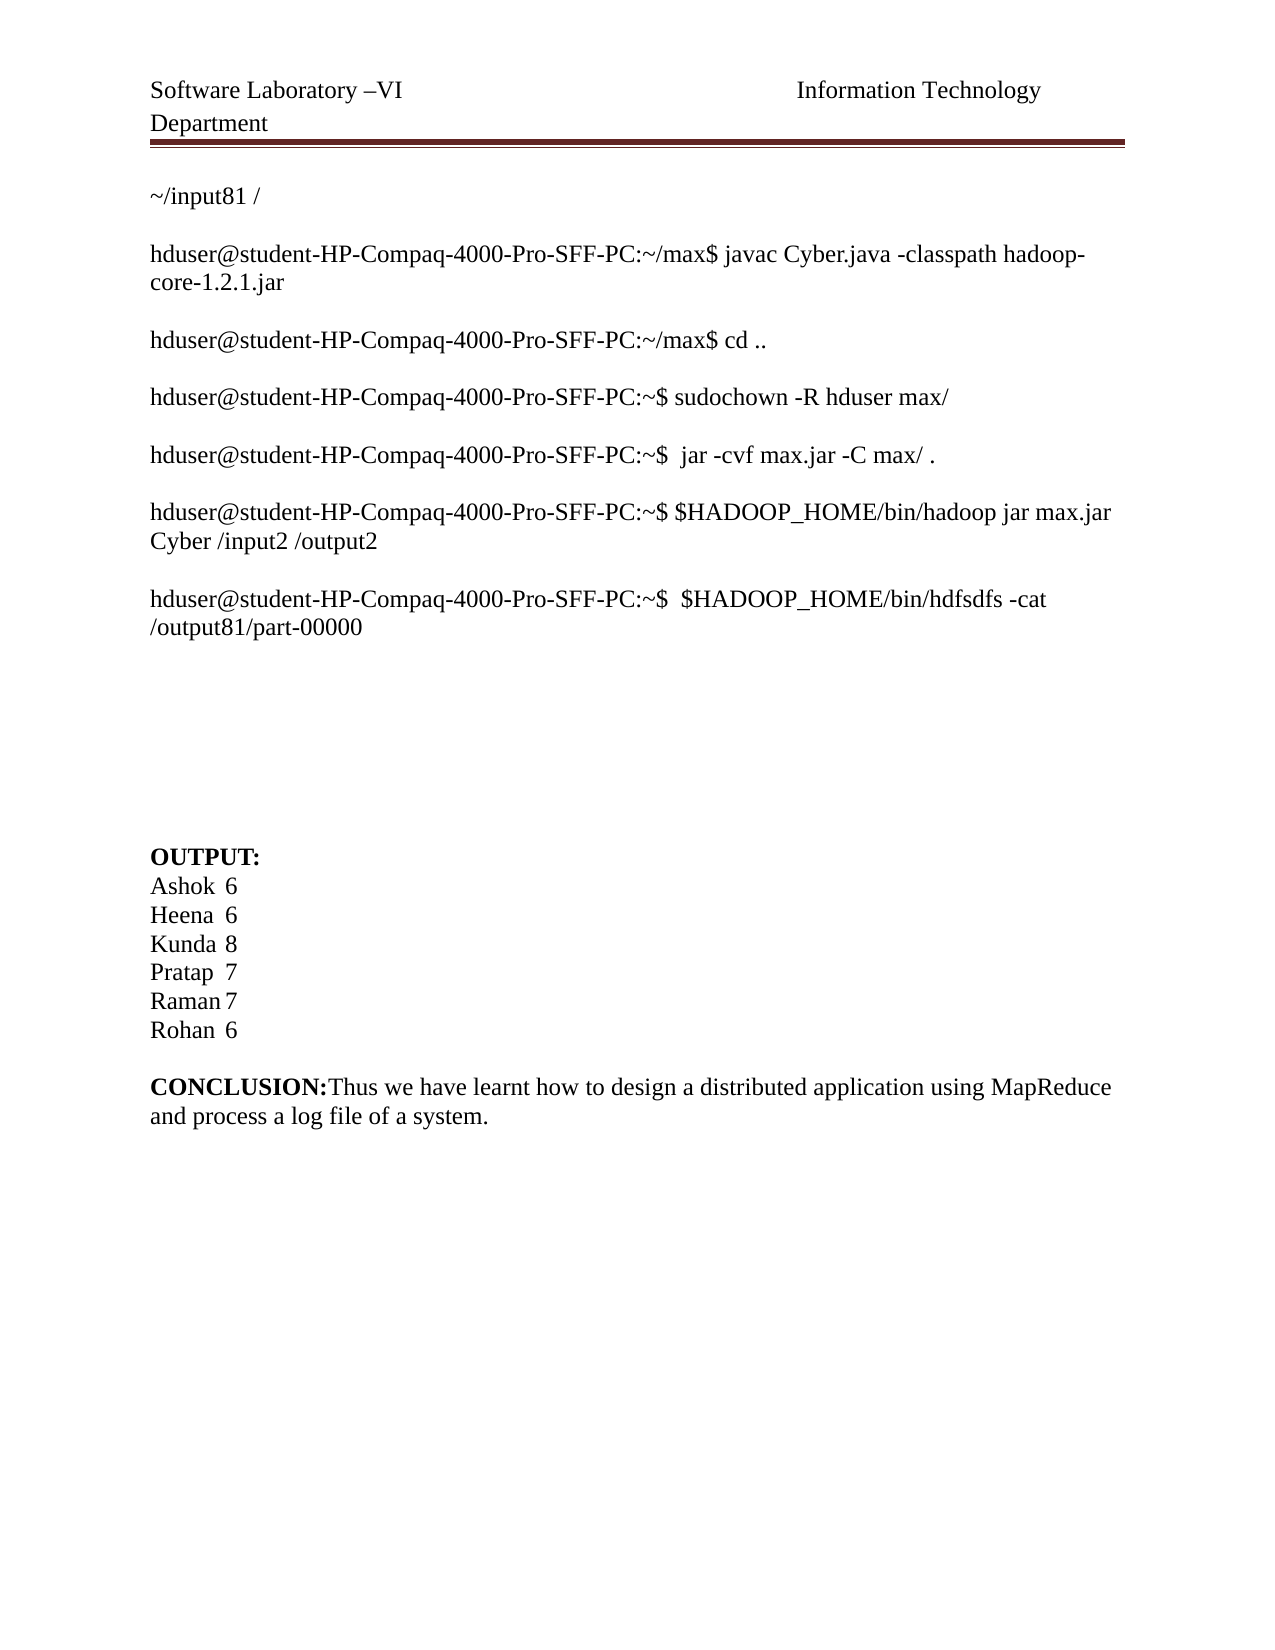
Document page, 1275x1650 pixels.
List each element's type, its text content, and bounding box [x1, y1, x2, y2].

text Ashok 6 [150, 871, 1125, 900]
text CONCLUSION:Thus we have learnt how to design a distributed application using MapReduce and process a log file of a system. [150, 1072, 1125, 1130]
text Kunda 8 [150, 929, 1125, 957]
text hduser@student-HP-Compaq-4000-Pro-SFF-PC:~$ jar -cvf max.jar -C max/ . [150, 440, 1125, 469]
text Raman 7 [150, 986, 1125, 1015]
text Heena 6 [150, 900, 1125, 929]
text hduser@student-HP-Compaq-4000-Pro-SFF-PC:~$ sudochown -R hduser max/ [150, 382, 1125, 411]
text hduser@student-HP-Compaq-4000-Pro-SFF-PC:~/max$ javac Cyber.java -classpath hadoop-core-1.2.1.jar [150, 239, 1125, 296]
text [150, 181, 1125, 210]
text Rohan 6 [150, 1015, 1125, 1044]
text hduser@student-HP-Compaq-4000-Pro-SFF-PC:~$ $HADOOP_HOME/bin/hadoop jar max.jar Cyber /input2 /output2 [150, 497, 1125, 555]
text hduser@student-HP-Compaq-4000-Pro-SFF-PC:~$ $HADOOP_HOME/bin/hdfsdfs -cat /output81/part-00000 [150, 584, 1125, 641]
text hduser@student-HP-Compaq-4000-Pro-SFF-PC:~/max$ cd .. [150, 325, 1125, 354]
text Pratap 7 [150, 957, 1125, 986]
text OUTPUT: [150, 842, 1125, 871]
